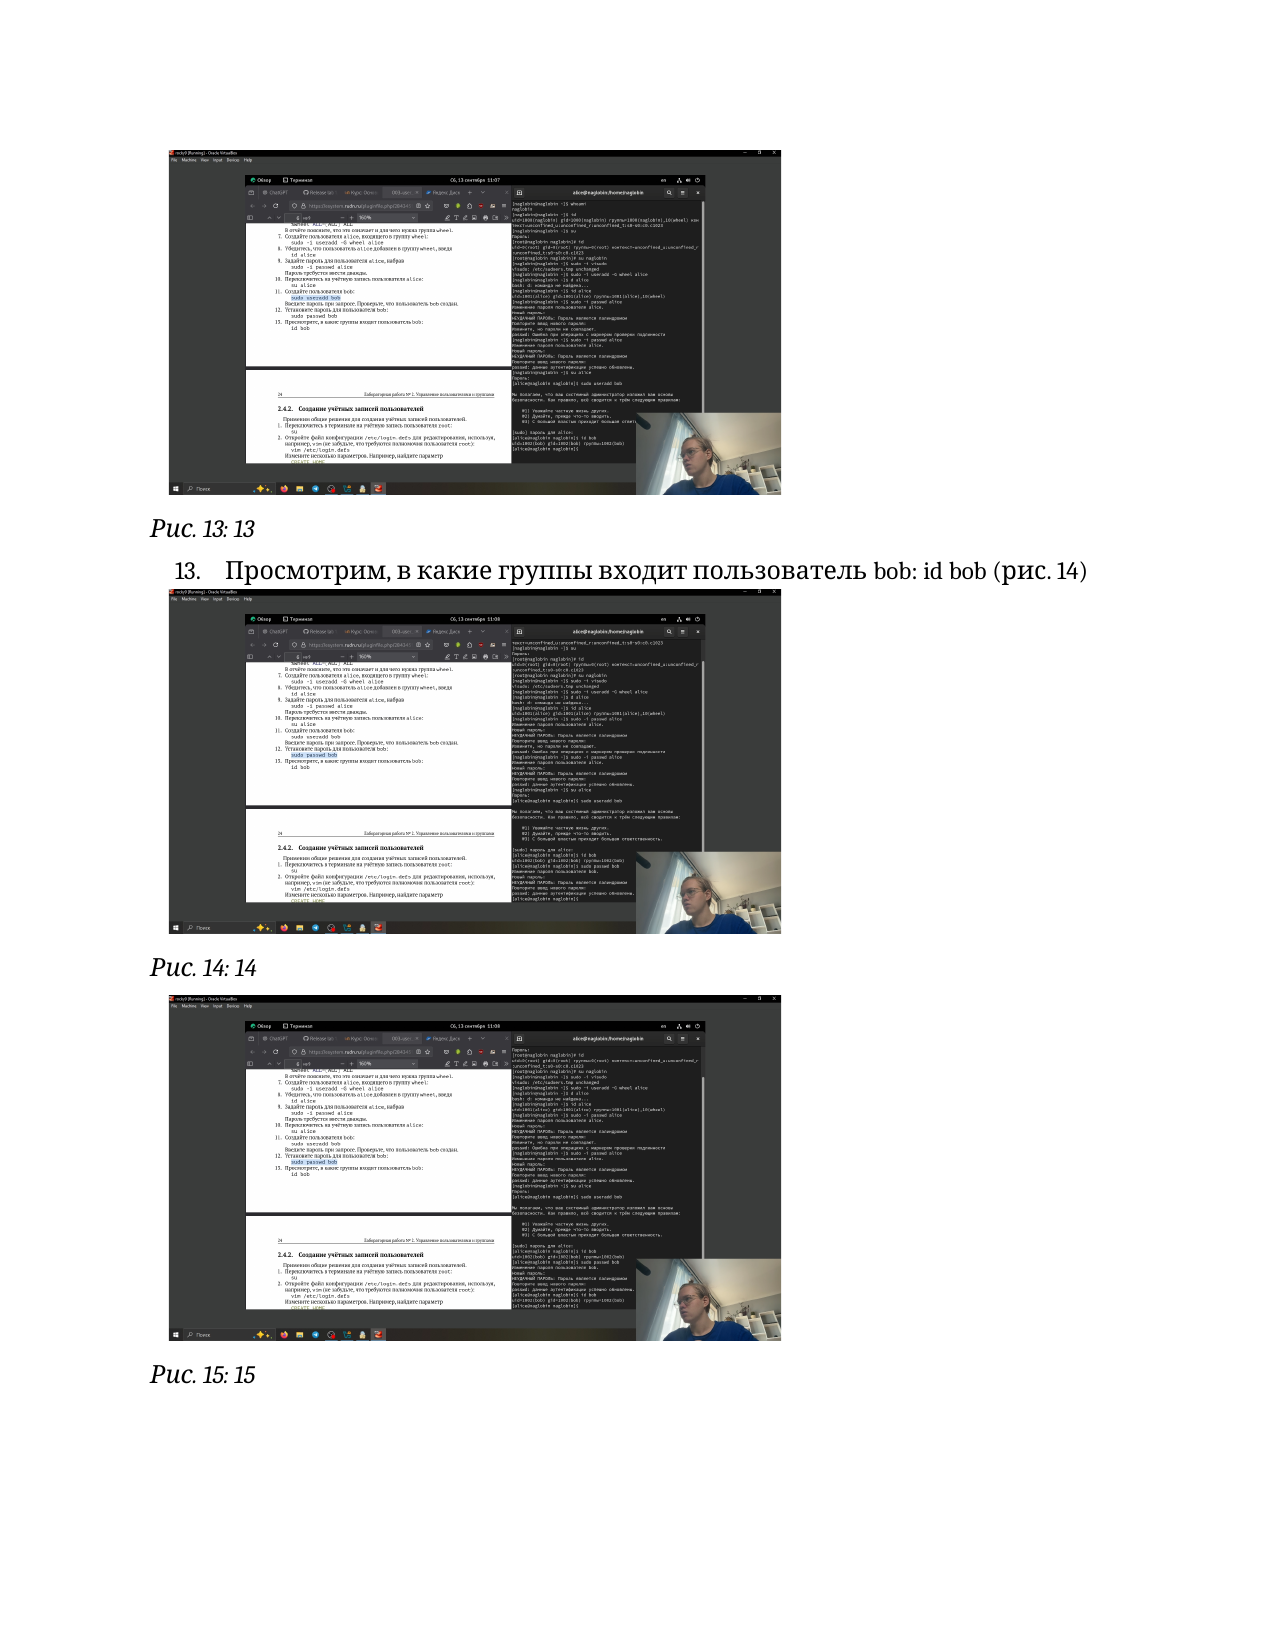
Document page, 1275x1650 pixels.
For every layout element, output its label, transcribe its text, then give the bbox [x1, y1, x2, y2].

text Рис. 14: 14 [150, 954, 1125, 983]
list Просмотрим, в какие группы входит пользователь bob: id bob (рис. 14) [175, 557, 1125, 585]
picture [168, 150, 782, 495]
picture [168, 995, 782, 1341]
text Рис. 13: 13 [150, 515, 1125, 544]
picture [168, 589, 782, 934]
text Рис. 15: 15 [150, 1361, 1125, 1390]
